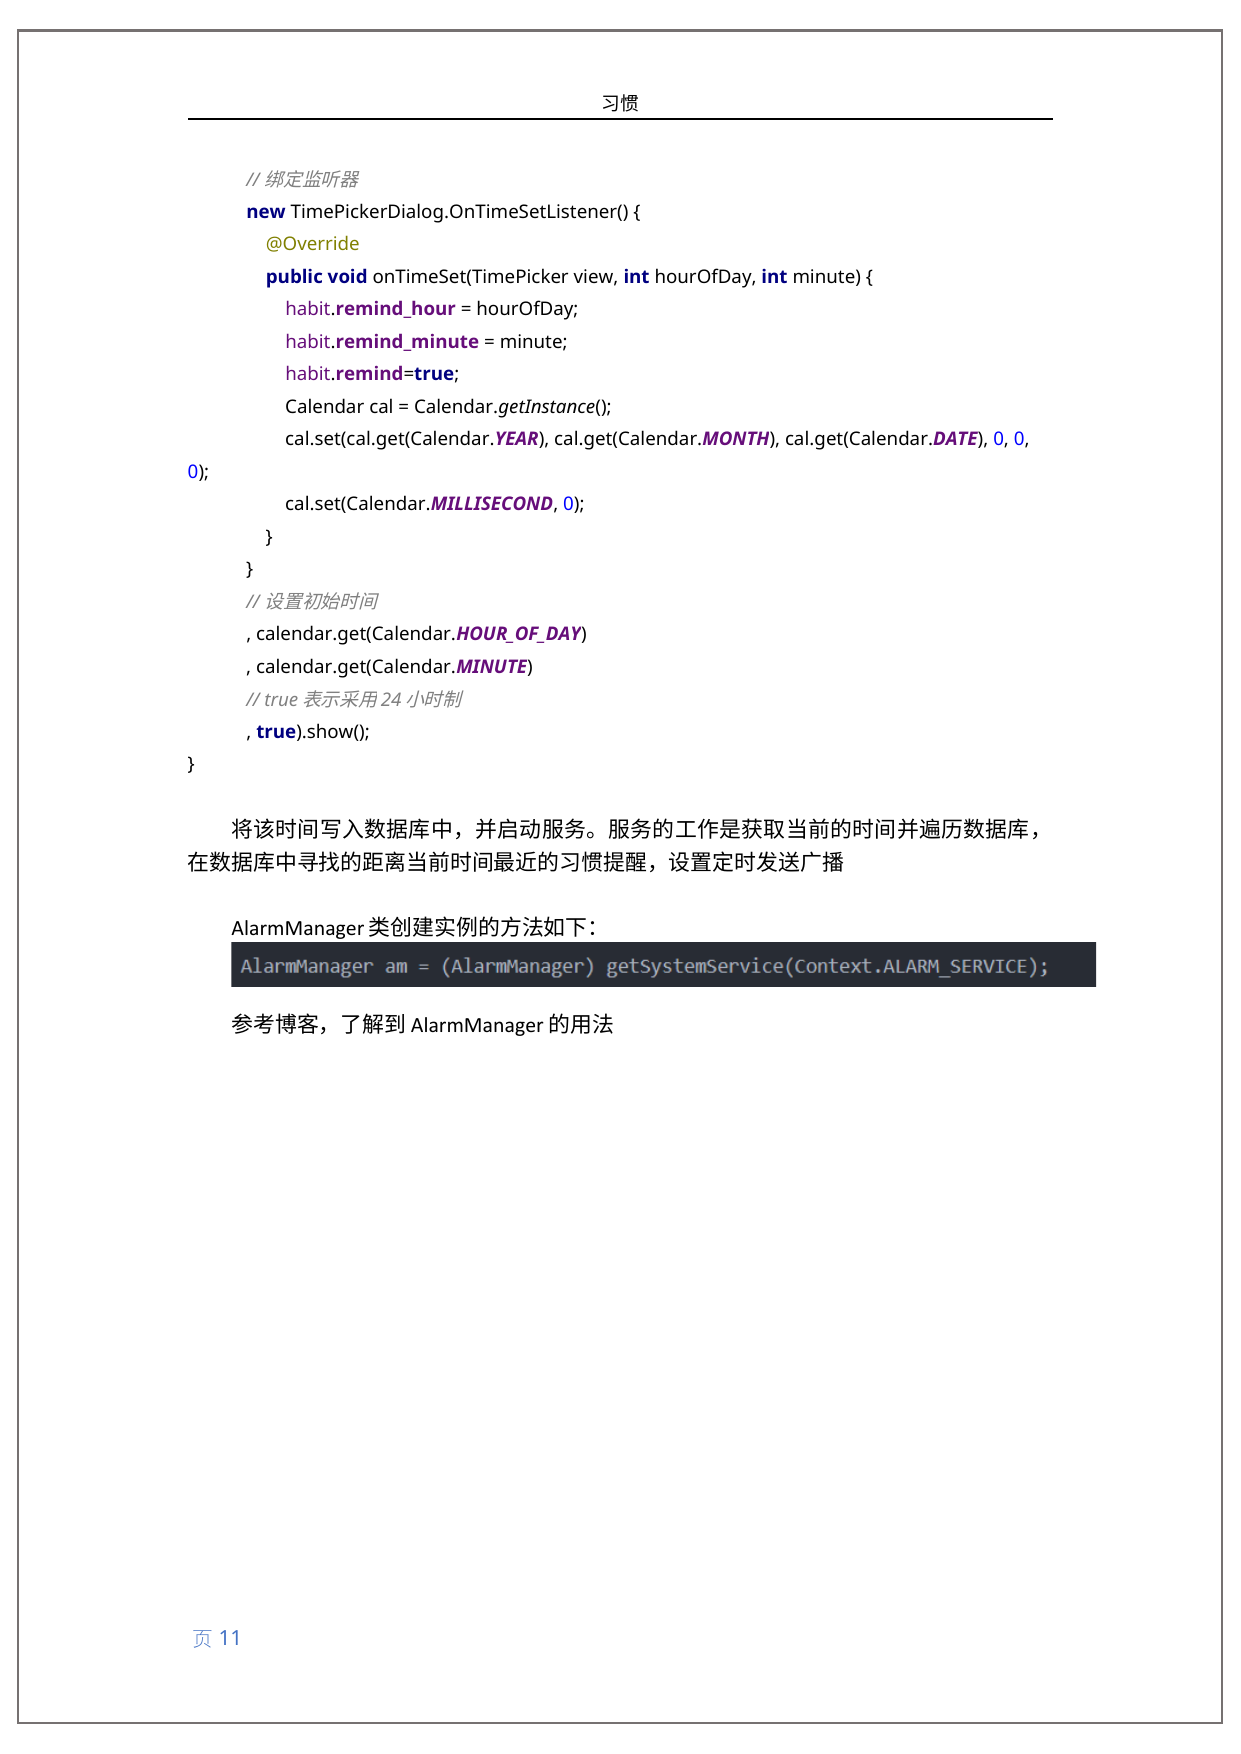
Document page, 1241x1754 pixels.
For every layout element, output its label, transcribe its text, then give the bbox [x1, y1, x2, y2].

text AlarmManager类创建实例的方法如下： [187, 909, 1053, 942]
picture [231, 942, 1097, 987]
text 将该时间写入数据库中，并启动服务。服务的工作是获取当前的时间并遍历数据库，在数据库中寻找的距离当前时间最近的习惯提醒，设置定时发送广播 [187, 812, 1053, 877]
text 参考博客，了解到AlarmManager的用法 [231, 1007, 1053, 1039]
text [187, 162, 1053, 779]
